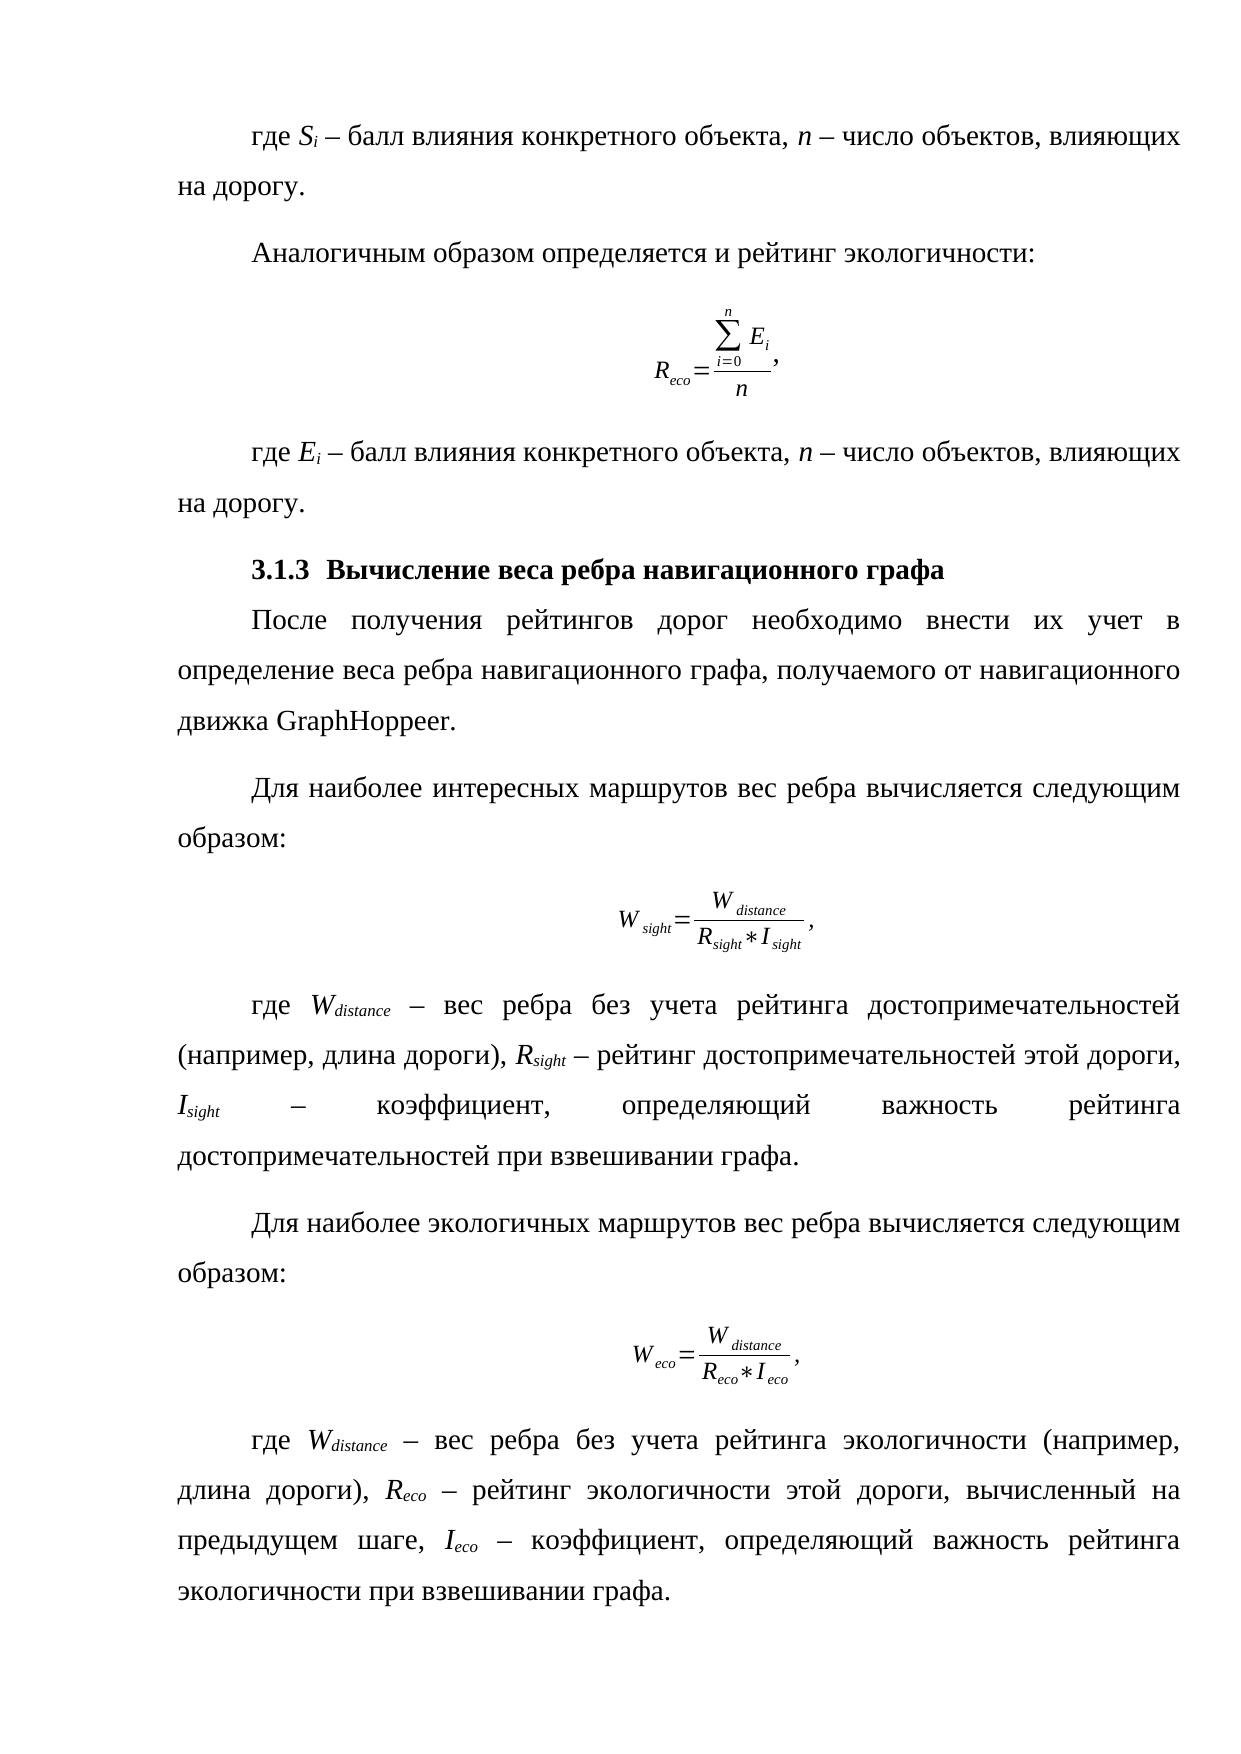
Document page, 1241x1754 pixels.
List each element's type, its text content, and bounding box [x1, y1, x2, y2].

text , [177, 302, 1181, 401]
text Для наиболее интересных маршрутов вес ребра вычисляется следующим образом: [177, 770, 1181, 853]
text где Wdistance – вес ребра без учета рейтинга экологичности (например, длина дороги), Reco – рейтинг экологичности этой дороги, вычисленный на предыдущем шаге, Ieco – коэффициент, определяющий важность рейтинга экологичности при взвешивании графа. [177, 1422, 1181, 1606]
text Для наиболее экологичных маршрутов вес ребра вычисляется следующим образом: [177, 1205, 1181, 1288]
text где Ei – балл влияния конкретного объекта, n – число объектов, влияющих на дорогу. [177, 434, 1181, 518]
subtitle Вычисление веса ребра навигационного графа [251, 552, 1181, 585]
text Аналогичным образом определяется и рейтинг экологичности: [177, 235, 1181, 269]
text После получения рейтингов дорог необходимо внести их учет в определение веса ребра навигационного графа, получаемого от навигационного движка GraphHoppeer. [177, 602, 1181, 736]
text где Wdistance – вес ребра без учета рейтинга достопримечательностей (например, длина дороги), Rsight – рейтинг достопримечательностей этой дороги, Isight – коэффициент, определяющий важность рейтинга достопримечательностей при взвешивании графа. [177, 987, 1181, 1171]
text где Si – балл влияния конкретного объекта, n – число объектов, влияющих на дорогу. [177, 118, 1181, 202]
